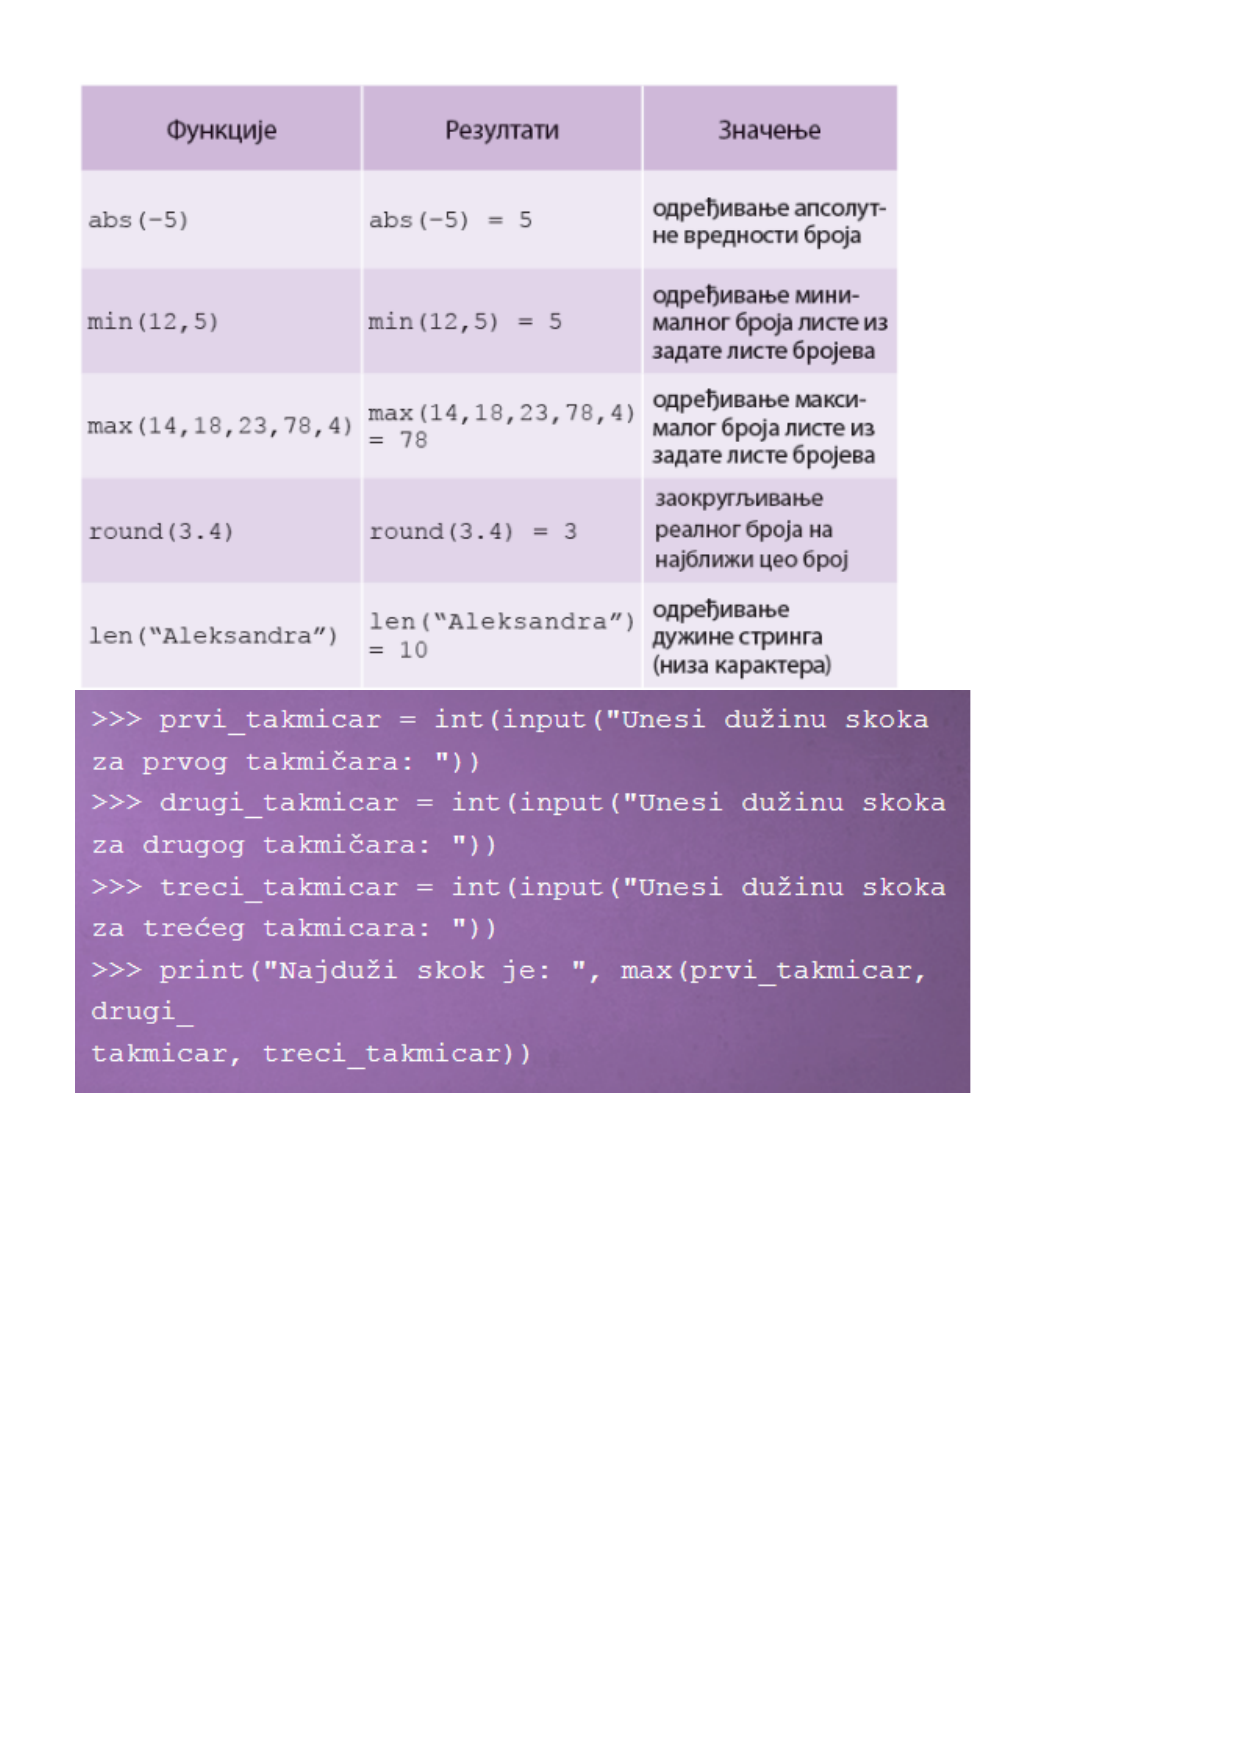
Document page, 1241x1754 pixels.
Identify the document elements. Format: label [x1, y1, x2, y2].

picture [75, 75, 971, 1093]
